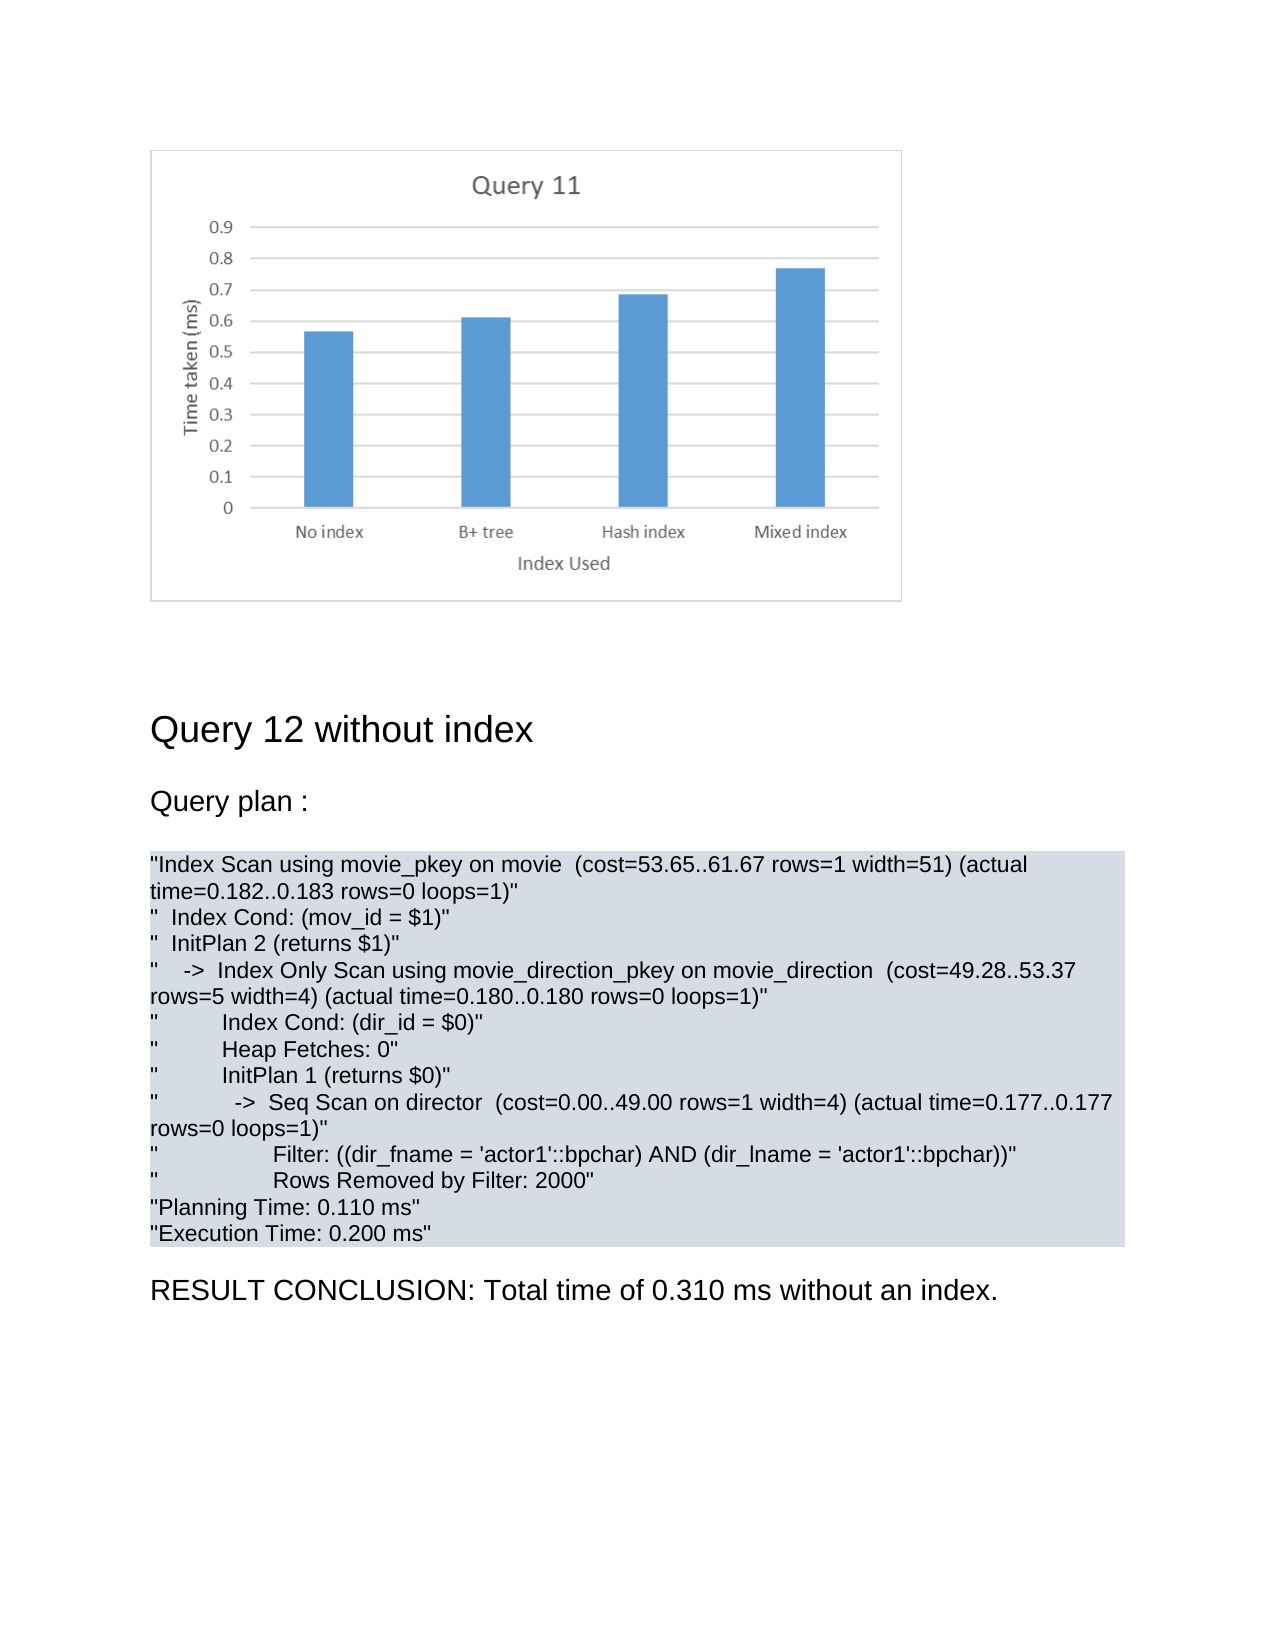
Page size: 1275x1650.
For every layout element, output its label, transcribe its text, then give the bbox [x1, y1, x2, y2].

picture [150, 150, 903, 602]
text "Index Scan using movie_pkey on movie (cost=53.65..61.67 rows=1 width=51) (actual time=0.182..0.183 rows=0 loops=1)" [150, 851, 1125, 904]
text " Index Cond: (mov_id = $1)" [150, 904, 1125, 930]
text "Planning Time: 0.110 ms" [150, 1194, 1125, 1220]
text RESULT CONCLUSION: Total time of 0.310 ms without an index. [150, 1273, 1125, 1306]
text " Heap Fetches: 0" [150, 1036, 1125, 1062]
text " -> Seq Scan on director (cost=0.00..49.00 rows=1 width=4) (actual time=0.177..0.177 rows=0 loops=1)" [150, 1088, 1125, 1141]
text " Filter: ((dir_fname = 'actor1'::bpchar) AND (dir_lname = 'actor1'::bpchar))" [150, 1141, 1125, 1167]
text " -> Index Only Scan using movie_direction_pkey on movie_direction (cost=49.28..53.37 rows=5 width=4) (actual time=0.180..0.180 rows=0 loops=1)" [150, 957, 1125, 1009]
text " Index Cond: (dir_id = $0)" [150, 1009, 1125, 1036]
text " InitPlan 2 (returns $1)" [150, 930, 1125, 957]
text Query plan : [150, 784, 1125, 818]
text " Rows Removed by Filter: 2000" [150, 1167, 1125, 1194]
text " InitPlan 1 (returns $0)" [150, 1062, 1125, 1088]
text "Execution Time: 0.200 ms" [150, 1220, 1125, 1247]
text Query 12 without index [150, 707, 1125, 751]
